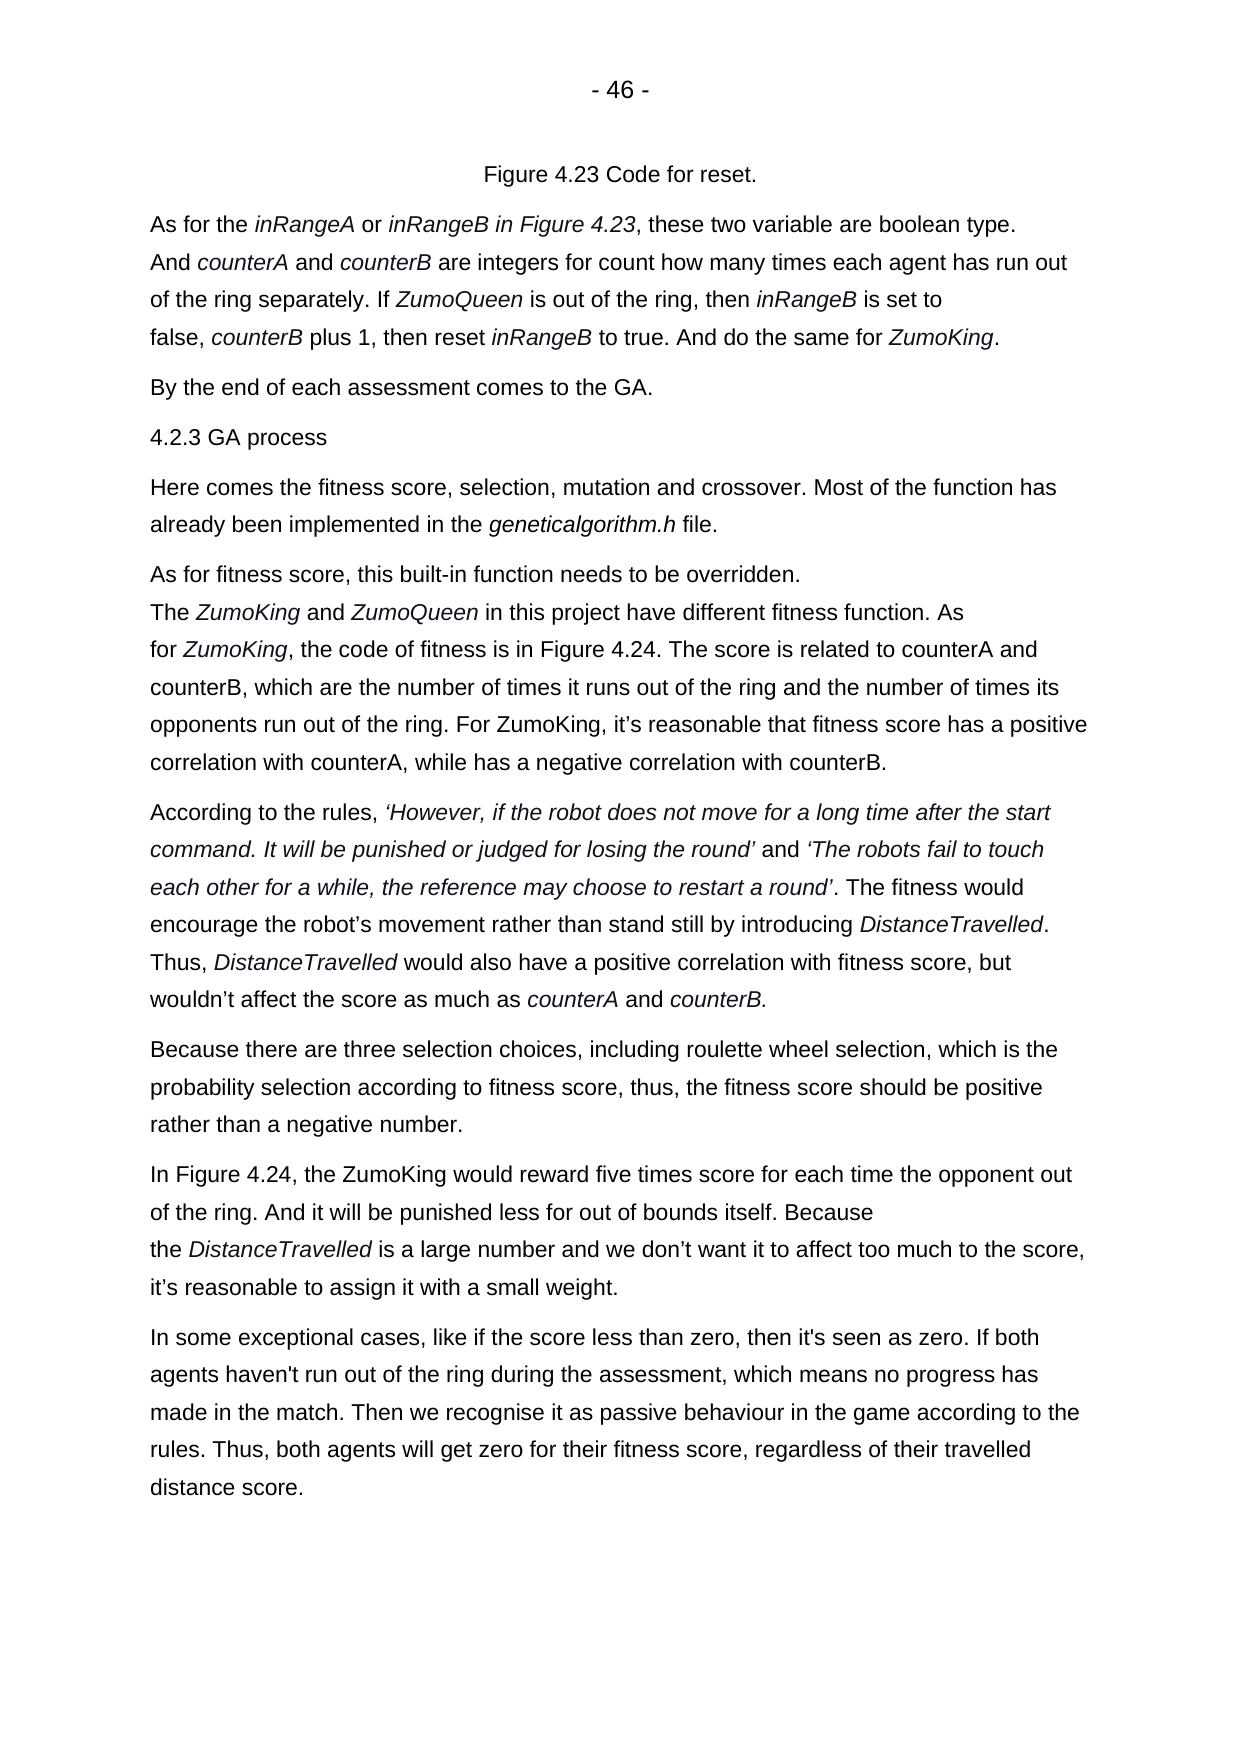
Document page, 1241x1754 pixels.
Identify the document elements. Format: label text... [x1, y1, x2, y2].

text 4.2.3 GA process [150, 412, 1090, 450]
text In Figure 4.24, the ZumoKing would reward five times score for each time the opponent out of the ring. And it will be punished less for out of bounds itself. Because the DistanceTravelled is a large number and we don’t want it to affect too much to the score, it’s reasonable to assign it with a small weight. [150, 1150, 1090, 1300]
text As for fitness score, this built-in function needs to be overridden. The ZumoKing and ZumoQueen in this project have different fitness function. As for ZumoKing, the code of fitness is in Figure 4.24. The score is related to counterA and counterB, which are the number of times it runs out of the ring and the number of times its opponents run out of the ring. For ZumoKing, it’s reasonable that fitness score has a positive correlation with counterA, while has a negative correlation with counterB. [150, 550, 1090, 775]
text Here comes the fitness score, selection, mutation and crossover. Most of the function has already been implemented in the geneticalgorithm.h file. [150, 462, 1090, 537]
text As for the inRangeA or inRangeB in Figure 4.23, these two variable are boolean type. And counterA and counterB are integers for count how many times each agent has run out of the ring separately. If ZumoQueen is out of the ring, then inRangeB is set to false, counterB plus 1, then reset inRangeB to true. And do the same for ZumoKing. [150, 200, 1090, 350]
text Figure 4.23 Code for reset. [150, 150, 1090, 187]
text According to the rules, ‘However, if the robot does not move for a long time after the start command. It will be punished or judged for losing the round’ and ‘The robots fail to touch each other for a while, the reference may choose to restart a round’. The fitness would encourage the robot’s movement rather than stand still by introducing DistanceTravelled. Thus, DistanceTravelled would also have a positive correlation with fitness score, but wouldn’t affect the score as much as counterA and counterB. [150, 787, 1090, 1012]
text In some exceptional cases, like if the score less than zero, then it's seen as zero. If both agents haven't run out of the ring during the assessment, which means no progress has made in the match. Then we recognise it as passive behaviour in the game according to the rules. Thus, both agents will get zero for their fitness score, regardless of their travelled distance score. [150, 1312, 1090, 1500]
text Because there are three selection choices, including roulette wheel selection, which is the probability selection according to fitness score, thus, the fitness score should be positive rather than a negative number. [150, 1025, 1090, 1137]
text By the end of each assessment comes to the GA. [150, 362, 1090, 400]
